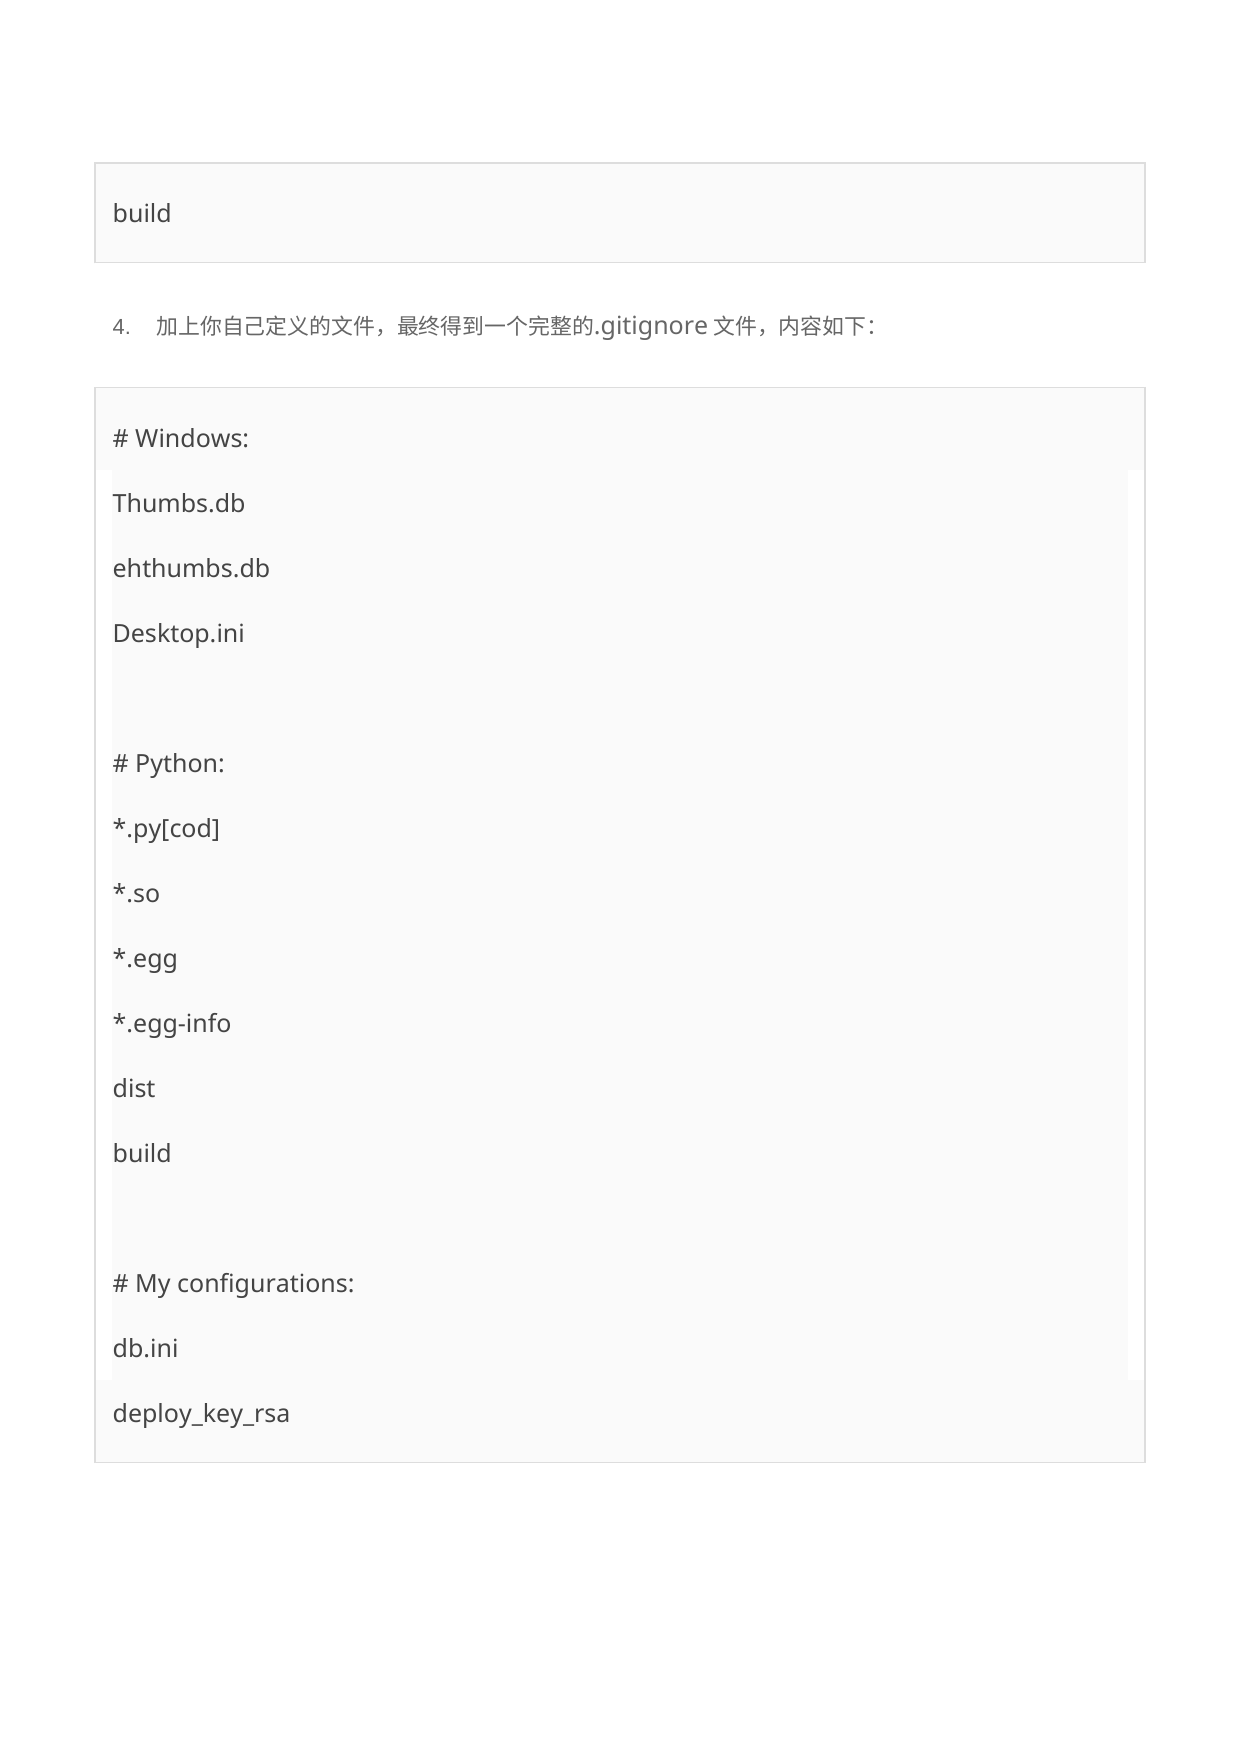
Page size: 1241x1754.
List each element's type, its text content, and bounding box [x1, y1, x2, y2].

text # Python: [112, 730, 1128, 795]
text # My configurations: [112, 1250, 1128, 1315]
text build [96, 164, 1144, 262]
text build [112, 1120, 1128, 1185]
text *.so [112, 860, 1128, 925]
text Desktop.ini [112, 600, 1128, 665]
text *.egg [112, 925, 1128, 990]
text *.egg-info [112, 990, 1128, 1055]
text # Windows: [96, 388, 1144, 470]
list 加上你自己定义的文件，最终得到一个完整的.gitignore文件，内容如下： [112, 293, 1128, 358]
text *.py[cod] [112, 795, 1128, 860]
text deploy_key_rsa [96, 1362, 1144, 1462]
text Thumbs.db [112, 470, 1128, 535]
text ehthumbs.db [112, 535, 1128, 600]
text dist [112, 1055, 1128, 1120]
text db.ini [112, 1315, 1128, 1362]
